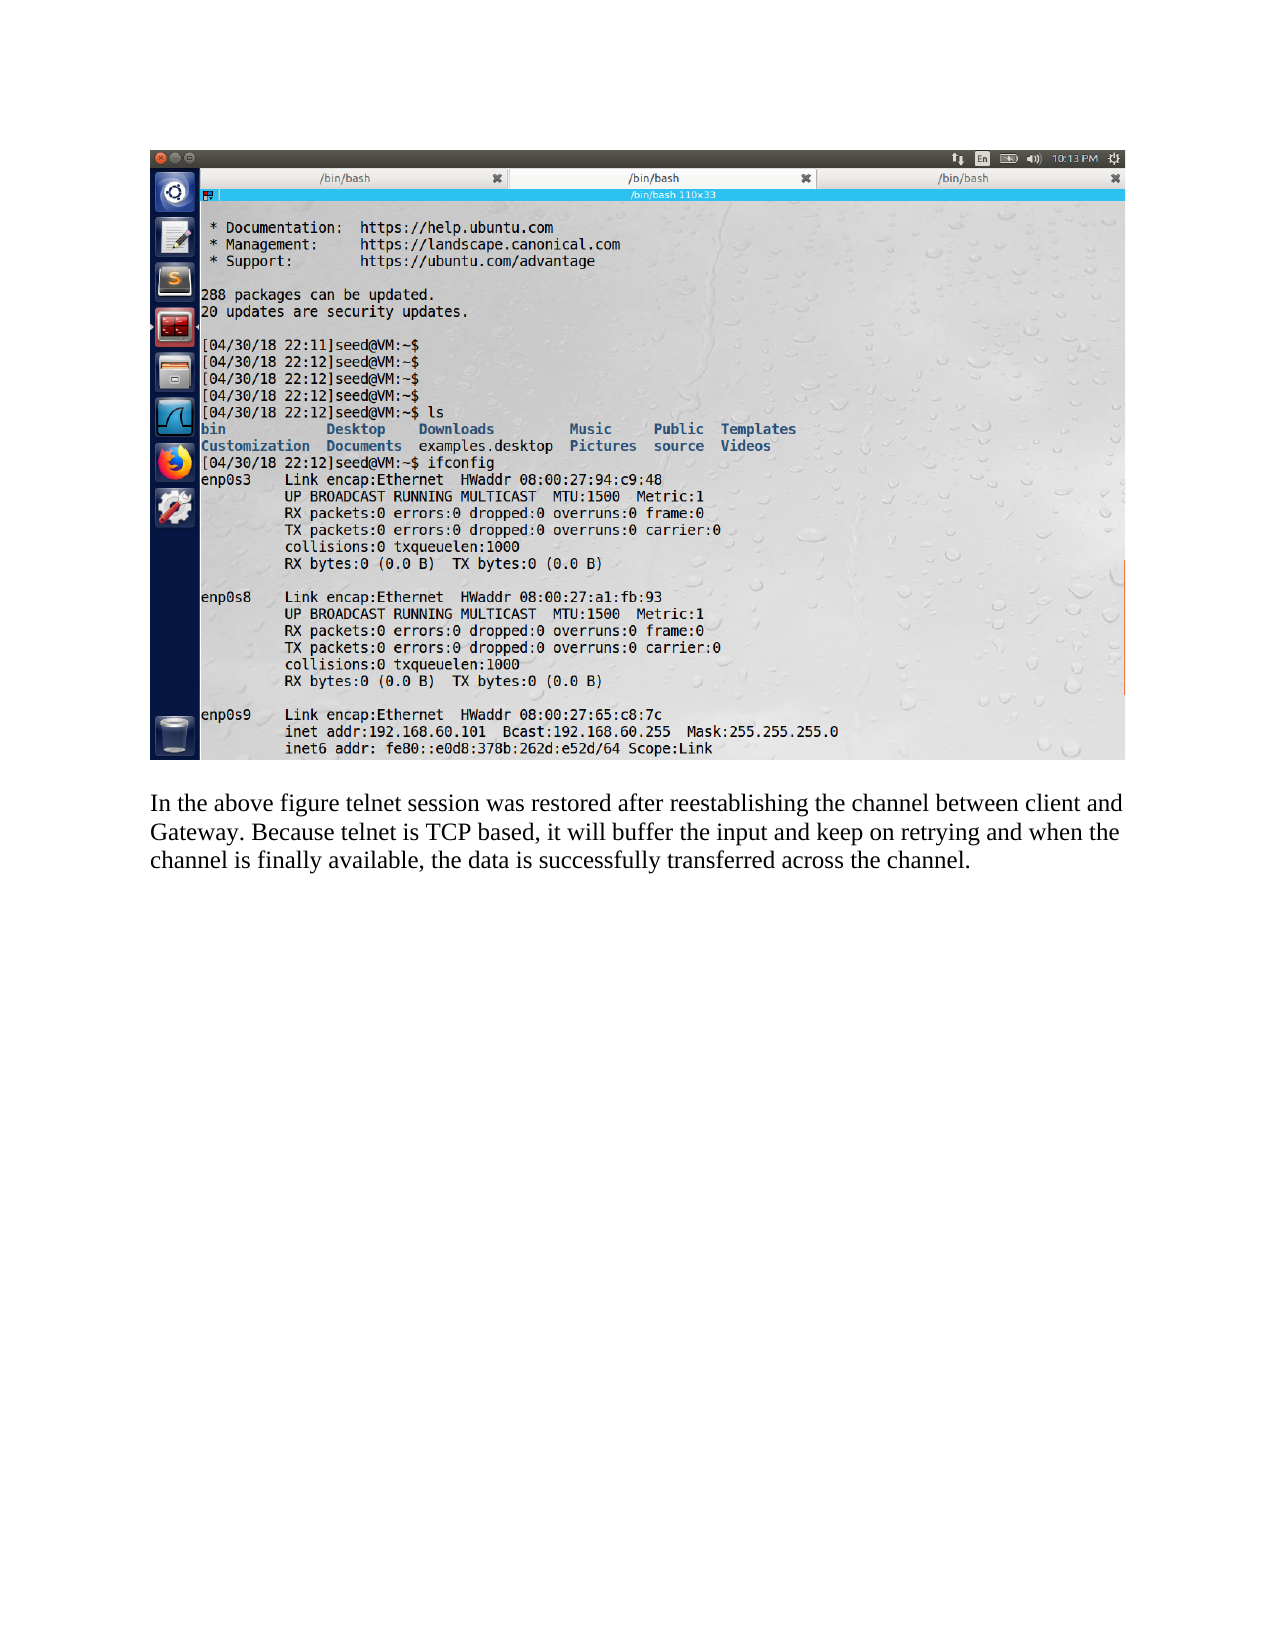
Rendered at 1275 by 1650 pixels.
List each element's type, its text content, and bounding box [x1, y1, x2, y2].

text In the above figure telnet session was restored after reestablishing the channel between client and Gateway. Because telnet is TCP based, it will buffer the input and keep on retrying and when the channel is finally available, the data is successfully transferred across the channel. [150, 788, 1125, 874]
picture [150, 150, 1125, 760]
